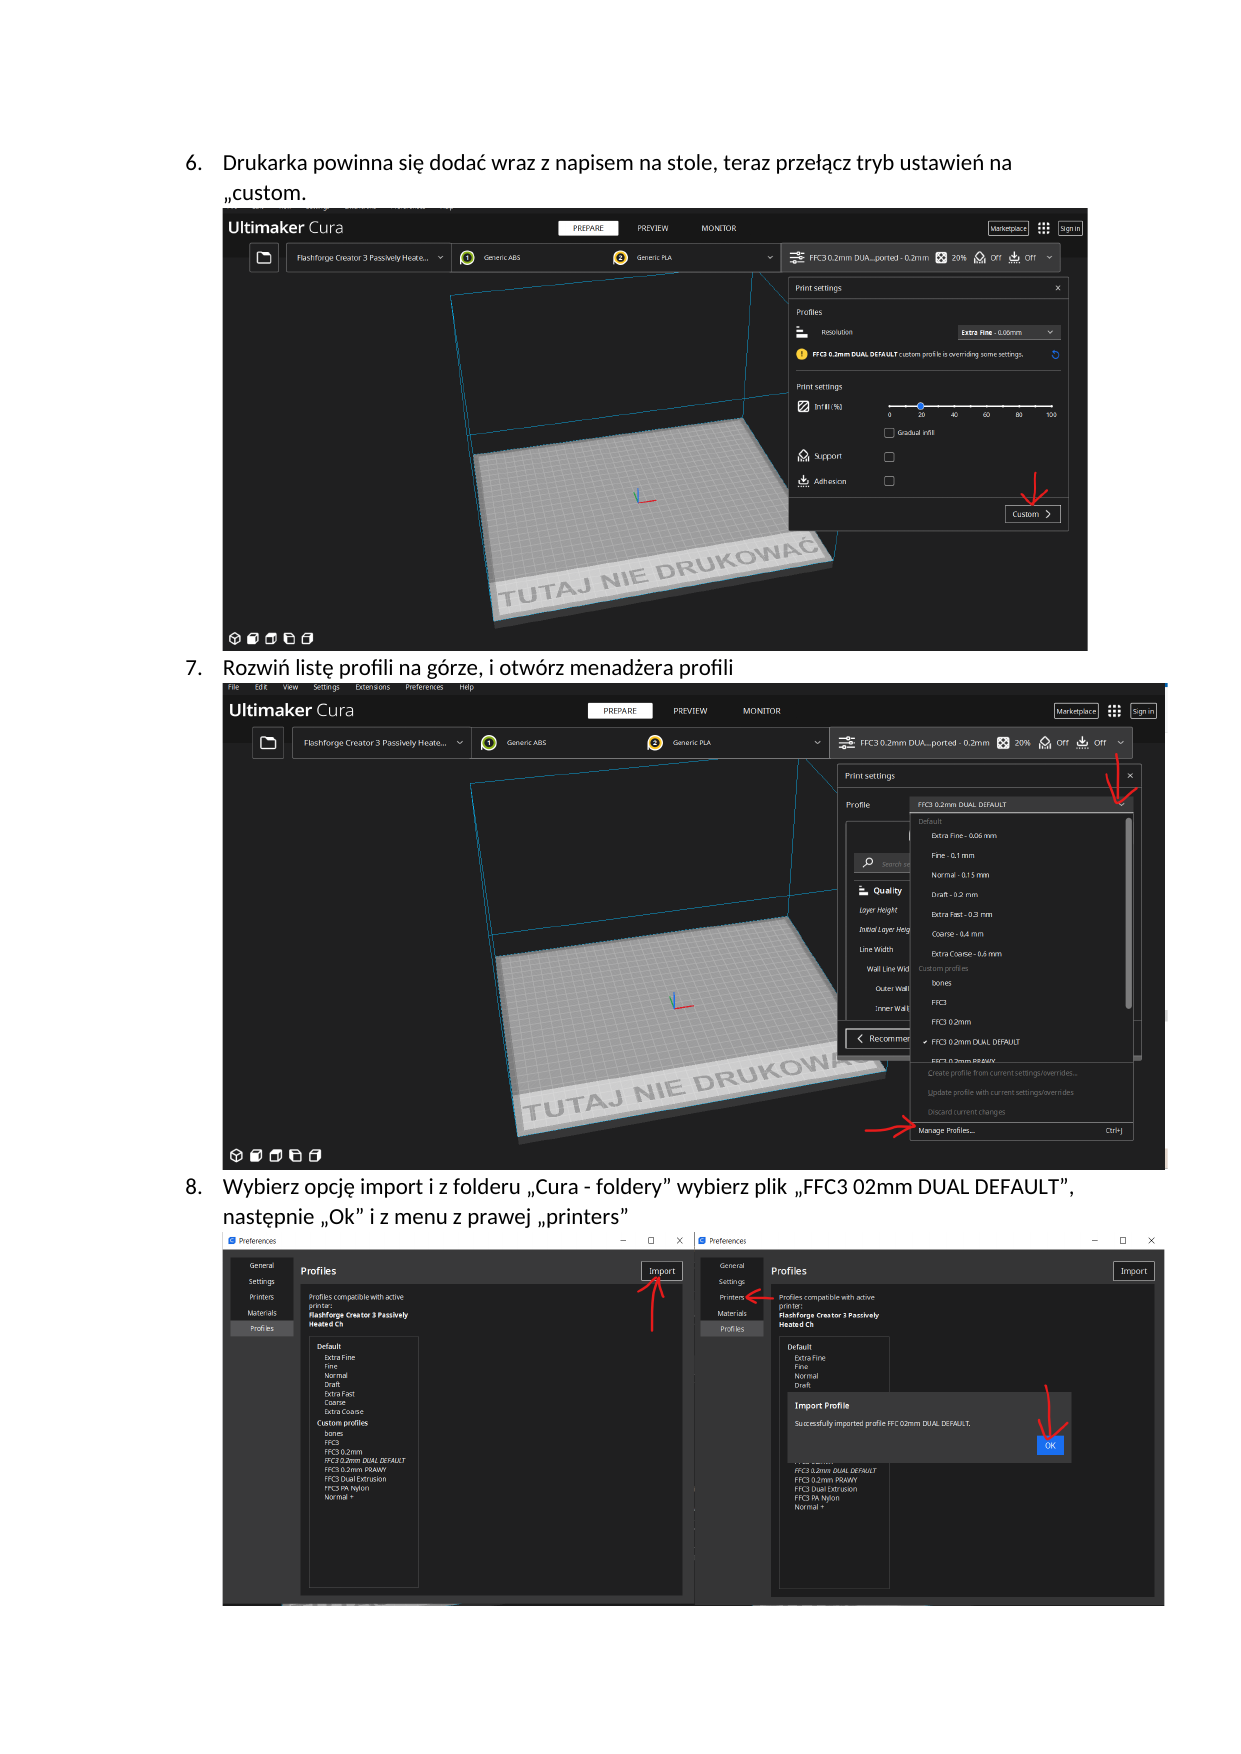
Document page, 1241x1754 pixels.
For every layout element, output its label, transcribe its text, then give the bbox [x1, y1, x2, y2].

list Wybierz opcję import i z folderu „Cura - foldery” wybierz plik „FFC3 02mm DUAL DEFAULT”, następnie „Ok” i z menu z prawej „printers” [185, 1172, 1093, 1230]
picture [222, 683, 1168, 1170]
picture [222, 208, 1088, 651]
picture [222, 1232, 1165, 1606]
